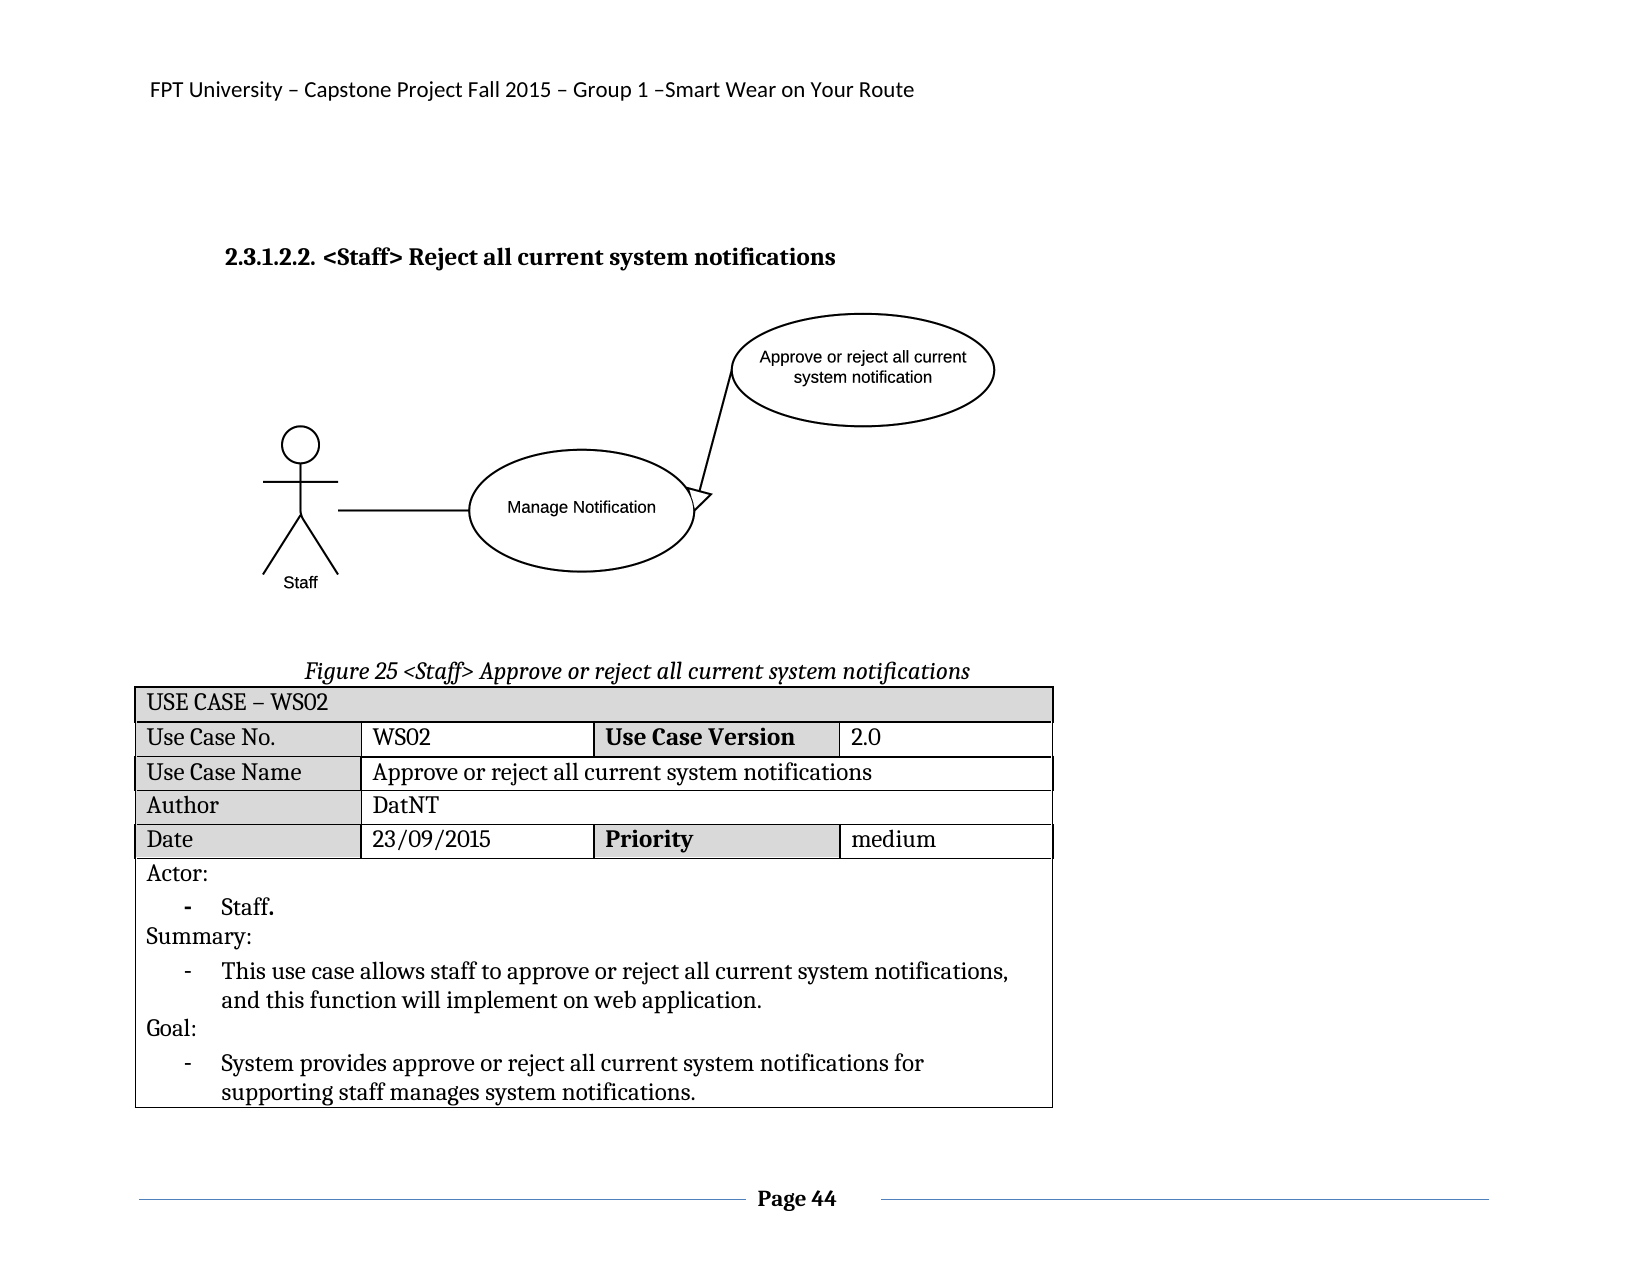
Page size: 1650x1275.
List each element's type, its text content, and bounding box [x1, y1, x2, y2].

table_cell medium [841, 824, 1052, 857]
table_cell DatNT [362, 790, 1052, 824]
table_cell 23/09/2015 [362, 825, 593, 857]
table_cell Priority [595, 825, 839, 857]
table_cell Use Case Version [595, 723, 839, 756]
picture [150, 276, 1032, 633]
subtitle <Staff> Reject all current system notifications [225, 243, 1500, 272]
table_header USE CASE – WS02 [136, 688, 1052, 721]
table_cell Author [136, 791, 361, 824]
table_cell Use Case Name [136, 757, 360, 790]
table_cell Date [136, 825, 360, 857]
table_cell 2.0 [840, 721, 1052, 756]
table_cell Approve or reject all current system notifications [362, 756, 1052, 790]
text Figure 25 <Staff> Approve or reject all current system notifications [150, 657, 1500, 686]
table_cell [136, 858, 1052, 1107]
table_cell WS02 [362, 723, 593, 756]
table_cell Use Case No. [136, 722, 361, 756]
